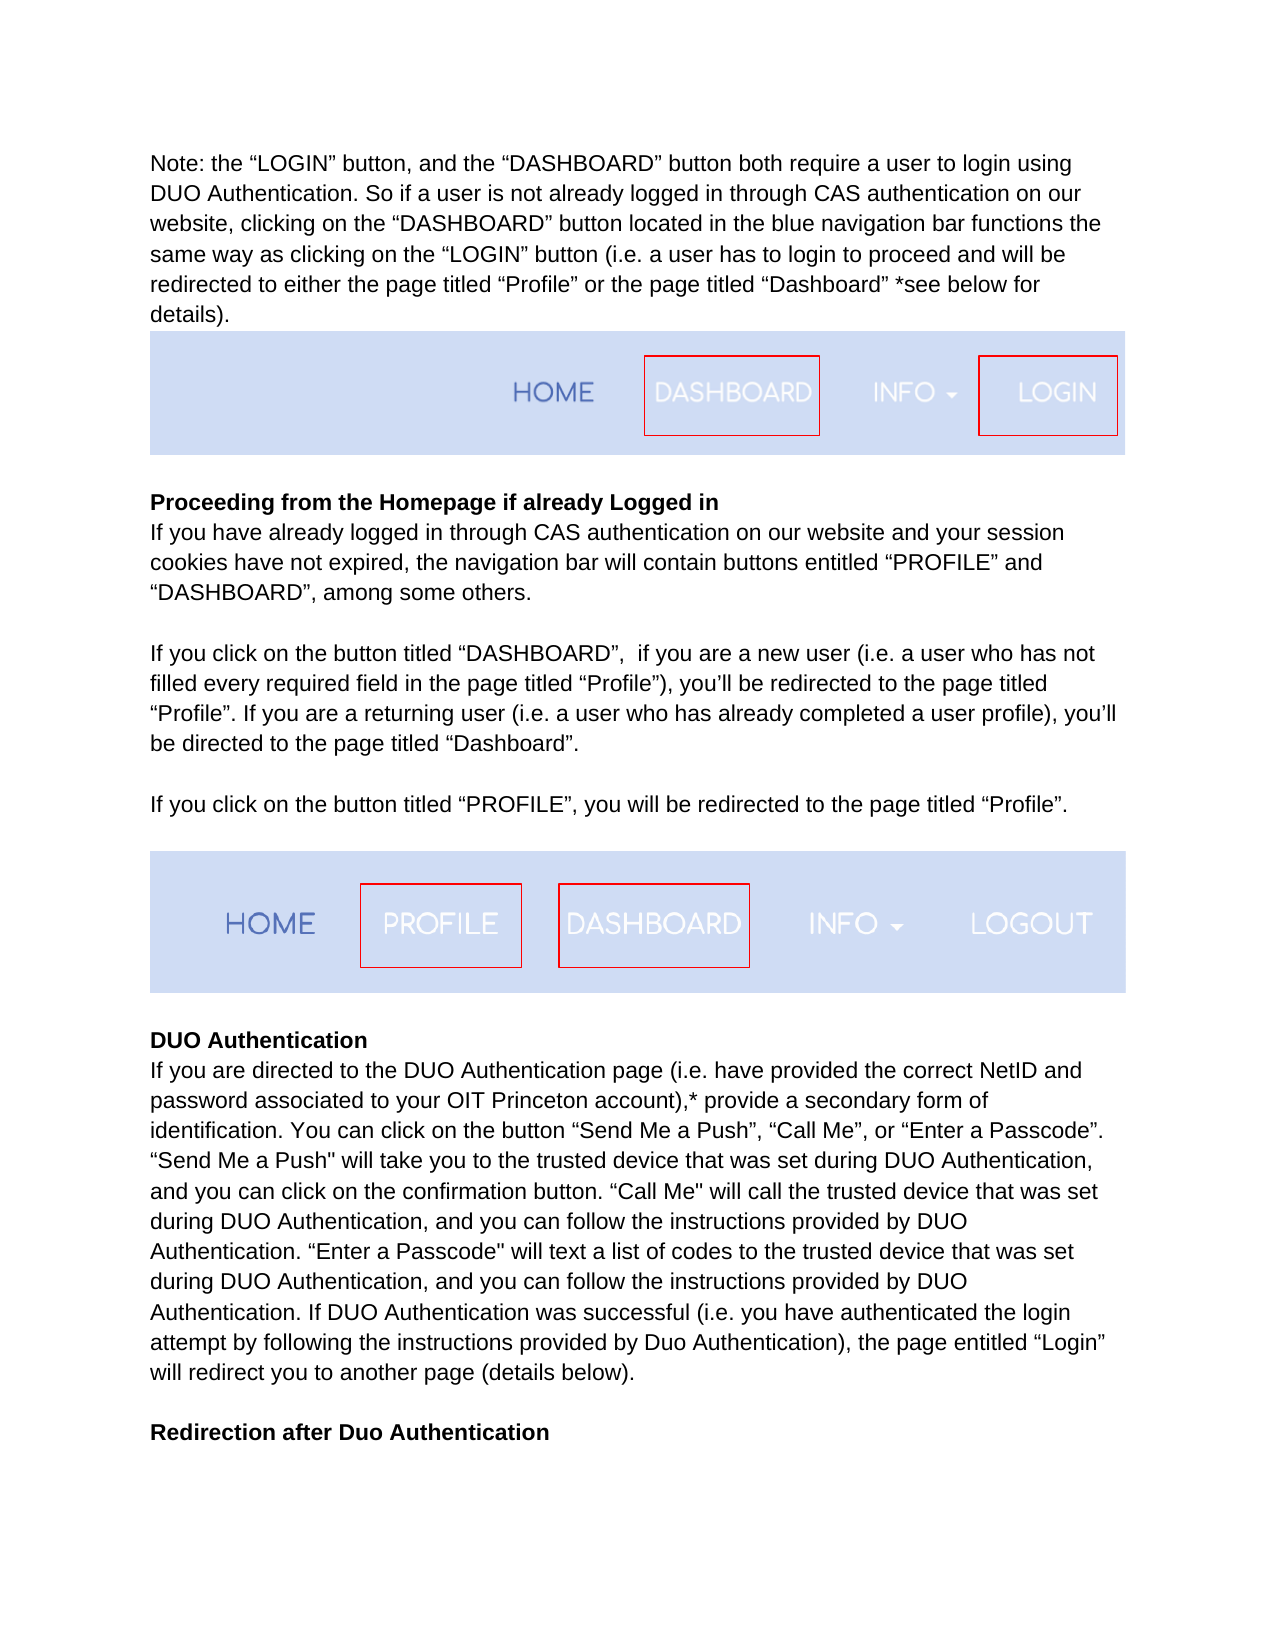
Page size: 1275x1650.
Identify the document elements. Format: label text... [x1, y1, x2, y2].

picture [150, 851, 1126, 993]
picture [150, 331, 1125, 455]
text If you are directed to the DUO Authentication page (i.e. have provided the correct NetID and password associated to your OIT Princeton account),* provide a secondary form of identification. You can click on the button “Send Me a Push”, “Call Me”, or “Enter a Passcode”. “Send Me a Push" will take you to the trusted device that was set during DUO Authentication, and you can click on the confirmation button. “Call Me" will call the trusted device that was set during DUO Authentication, and you can follow the instructions provided by DUO Authentication. “Enter a Passcode" will text a list of codes to the trusted device that was set during DUO Authentication, and you can follow the instructions provided by DUO Authentication. If DUO Authentication was successful (i.e. you have authenticated the login attempt by following the instructions provided by Duo Authentication), the page entitled “Login” will redirect you to another page (details below). [150, 1057, 1125, 1385]
text Note: the “LOGIN” button, and the “DASHBOARD” button both require a user to login using DUO Authentication. So if a user is not already logged in through CAS authentication on our website, clicking on the “DASHBOARD” button located in the blue navigation bar functions the same way as clicking on the “LOGIN” button (i.e. a user has to login to proceed and will be redirected to either the page titled “Profile” or the page titled “Dashboard” *see below for details). [150, 150, 1125, 327]
text If you click on the button titled “PROFILE”, you will be redirected to the page titled “Profile”. [150, 791, 1125, 817]
text Proceeding from the Homepage if already Logged in [150, 489, 1125, 515]
text If you click on the button titled “DASHBOARD”, if you are a new user (i.e. a user who has not filled every required field in the page titled “Profile”), you’ll be redirected to the page titled “Profile”. If you are a returning user (i.e. a user who has already completed a user profile), you’ll be directed to the page titled “Dashboard”. [150, 640, 1125, 757]
text If you have already logged in through CAS authentication on our website and your session cookies have not expired, the navigation bar will contain buttons entitled “PROFILE” and “DASHBOARD”, among some others. [150, 519, 1125, 606]
text DUO Authentication [150, 1027, 1125, 1053]
text Redirection after Duo Authentication [150, 1419, 1125, 1446]
